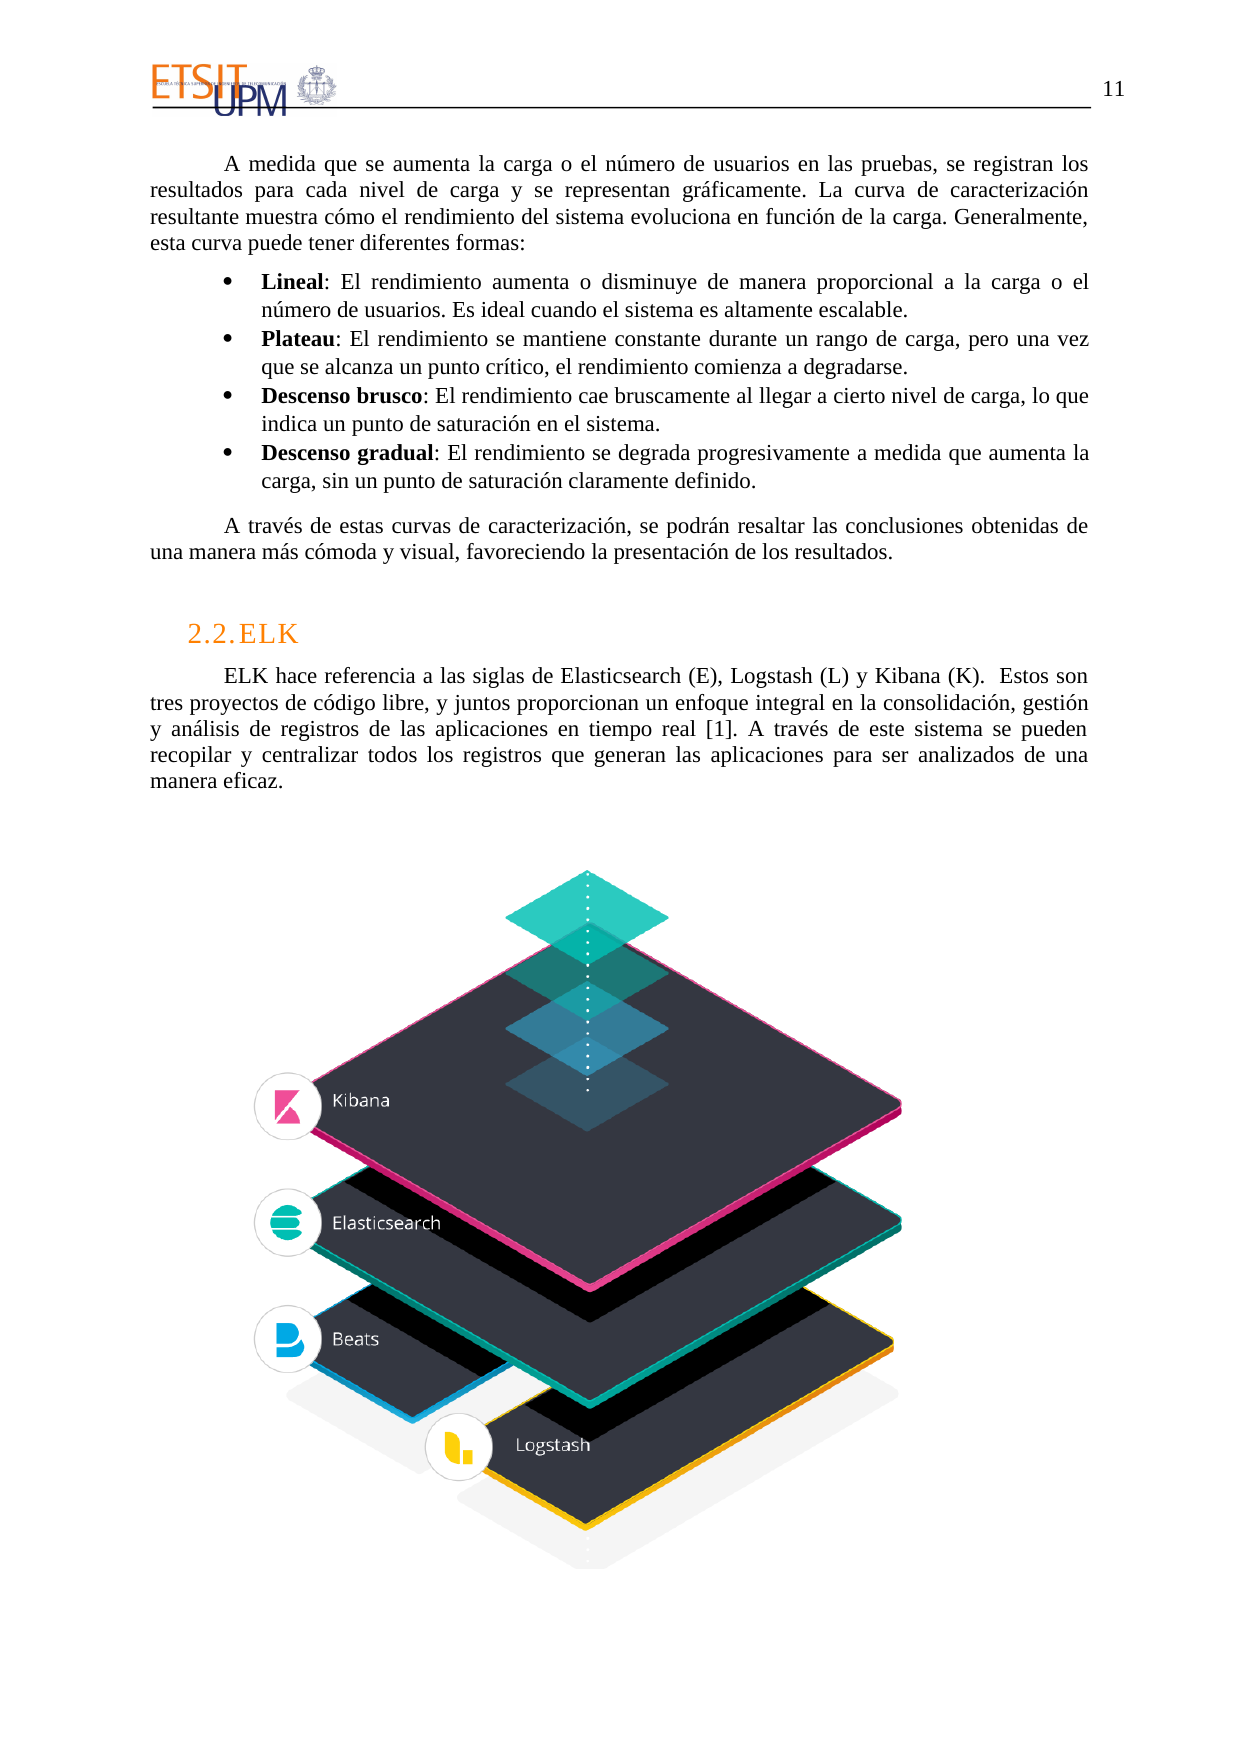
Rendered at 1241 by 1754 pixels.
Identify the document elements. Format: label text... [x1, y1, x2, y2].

picture [150, 845, 1036, 1569]
subtitle ELK [187, 616, 1090, 650]
list Plateau: El rendimiento se mantiene constante durante un rango de carga, pero una vez que se alcanza un punto crítico, el rendimiento comienza a degradarse. [224, 325, 1090, 379]
picture [151, 63, 338, 117]
text A través de estas curvas de caracterización, se podrán resaltar las conclusiones obtenidas de una manera más cómoda y visual, favoreciendo la presentación de los resultados. [150, 512, 1090, 565]
text ELK hace referencia a las siglas de Elasticsearch (E), Logstash (L) y Kibana (K). Estos son tres proyectos de código libre, y juntos proporcionan un enfoque integral en la consolidación, gestión y análisis de registros de las aplicaciones en tiempo real [1]. A través de este sistema se pueden recopilar y centralizar todos los registros que generan las aplicaciones para ser analizados de una manera eficaz. [150, 662, 1090, 794]
text A medida que se aumenta la carga o el número de usuarios en las pruebas, se registran los resultados para cada nivel de carga y se representan gráficamente. La curva de caracterización resultante muestra cómo el rendimiento del sistema evoluciona en función de la carga. Generalmente, esta curva puede tener diferentes formas: [150, 150, 1090, 255]
list Descenso brusco: El rendimiento cae bruscamente al llegar a cierto nivel de carga, lo que indica un punto de saturación en el sistema. [224, 382, 1090, 436]
list Lineal: El rendimiento aumenta o disminuye de manera proporcional a la carga o el número de usuarios. Es ideal cuando el sistema es altamente escalable. [224, 268, 1090, 323]
list Descenso gradual: El rendimiento se degrada progresivamente a medida que aumenta la carga, sin un punto de saturación claramente definido. [224, 438, 1090, 493]
